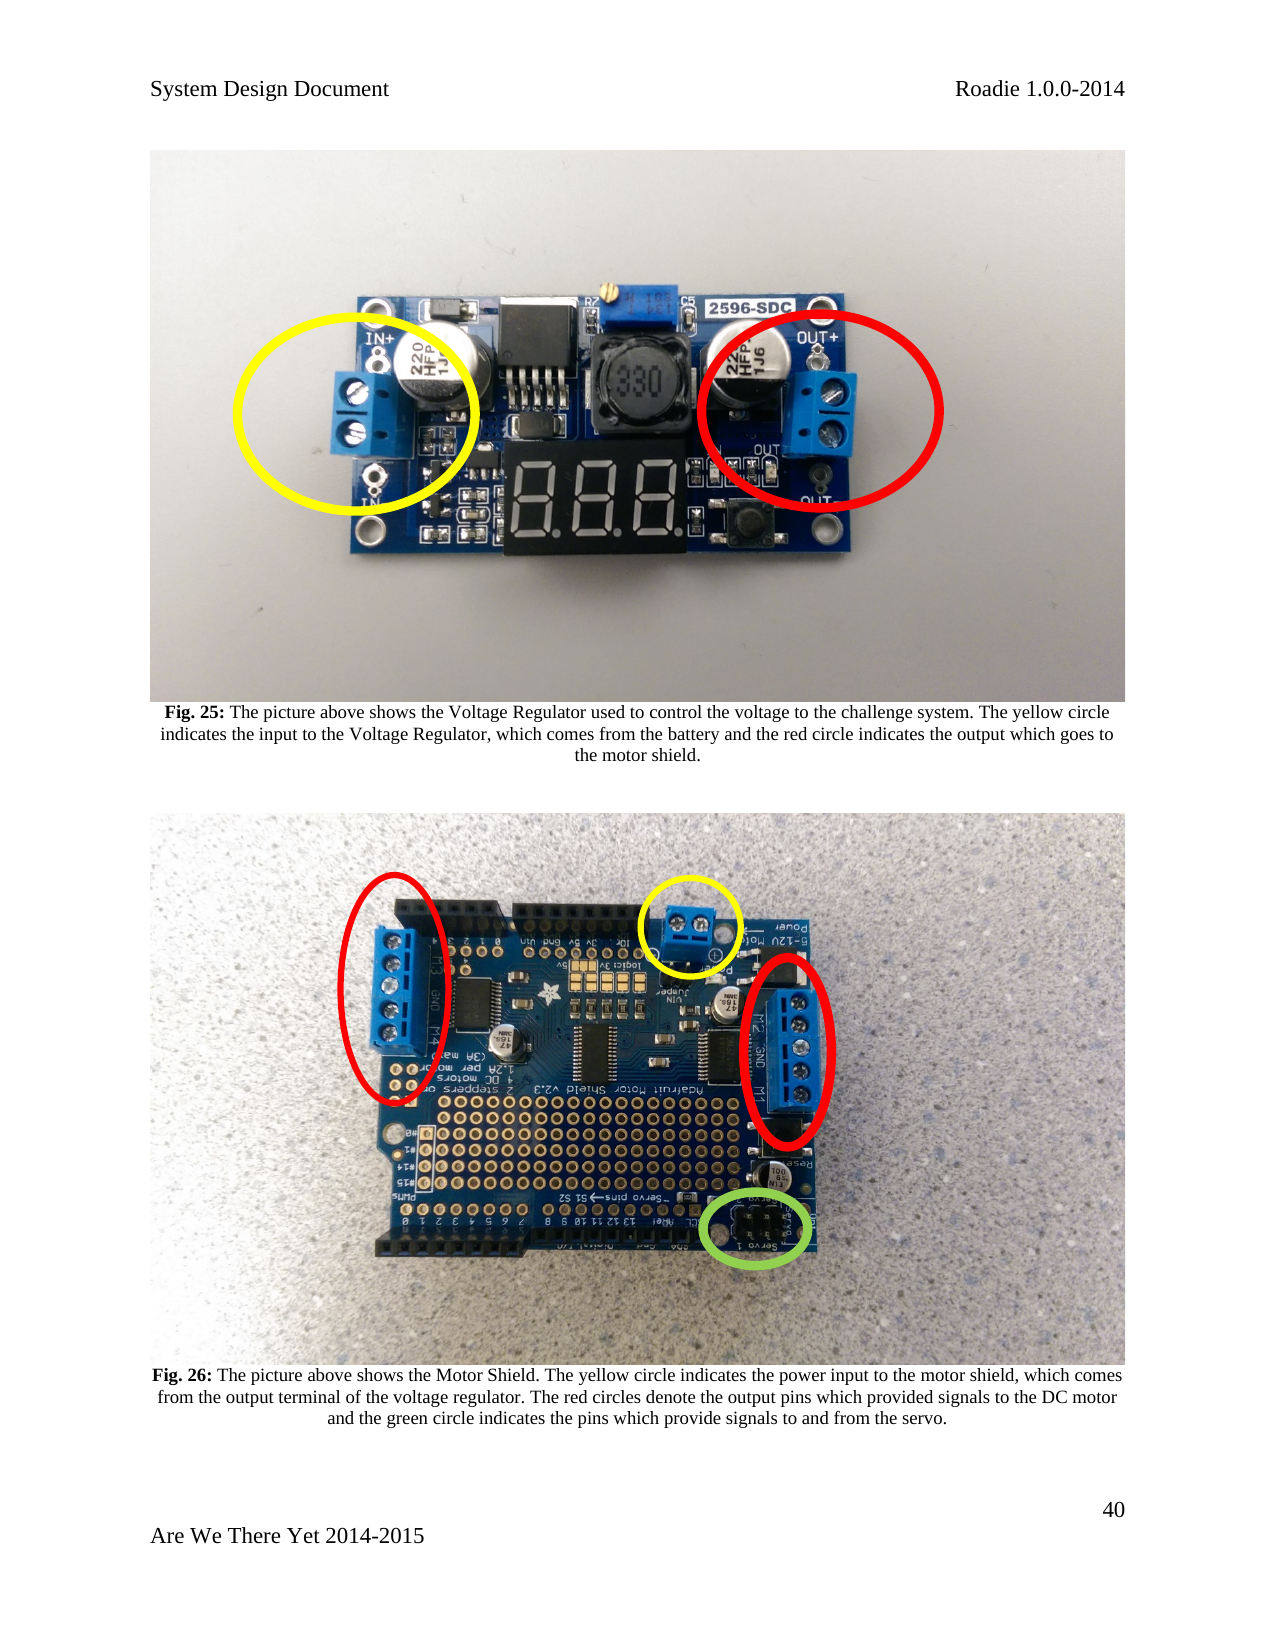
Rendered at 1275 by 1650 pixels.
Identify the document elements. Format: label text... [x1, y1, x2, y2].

text Fig. 25: The picture above shows the Voltage Regulator used to control the voltage to the challenge system. The yellow circle indicates the input to the Voltage Regulator, which comes from the battery and the red circle indicates the output which goes to the motor shield. [150, 702, 1125, 766]
picture [150, 150, 1125, 702]
text Fig. 26: The picture above shows the Motor Shield. The yellow circle indicates the power input to the motor shield, which comes from the output terminal of the voltage regulator. The red circles denote the output pins which provided signals to the DC motor and the green circle indicates the pins which provide signals to and from the servo. [150, 1365, 1125, 1429]
picture [150, 813, 1125, 1365]
